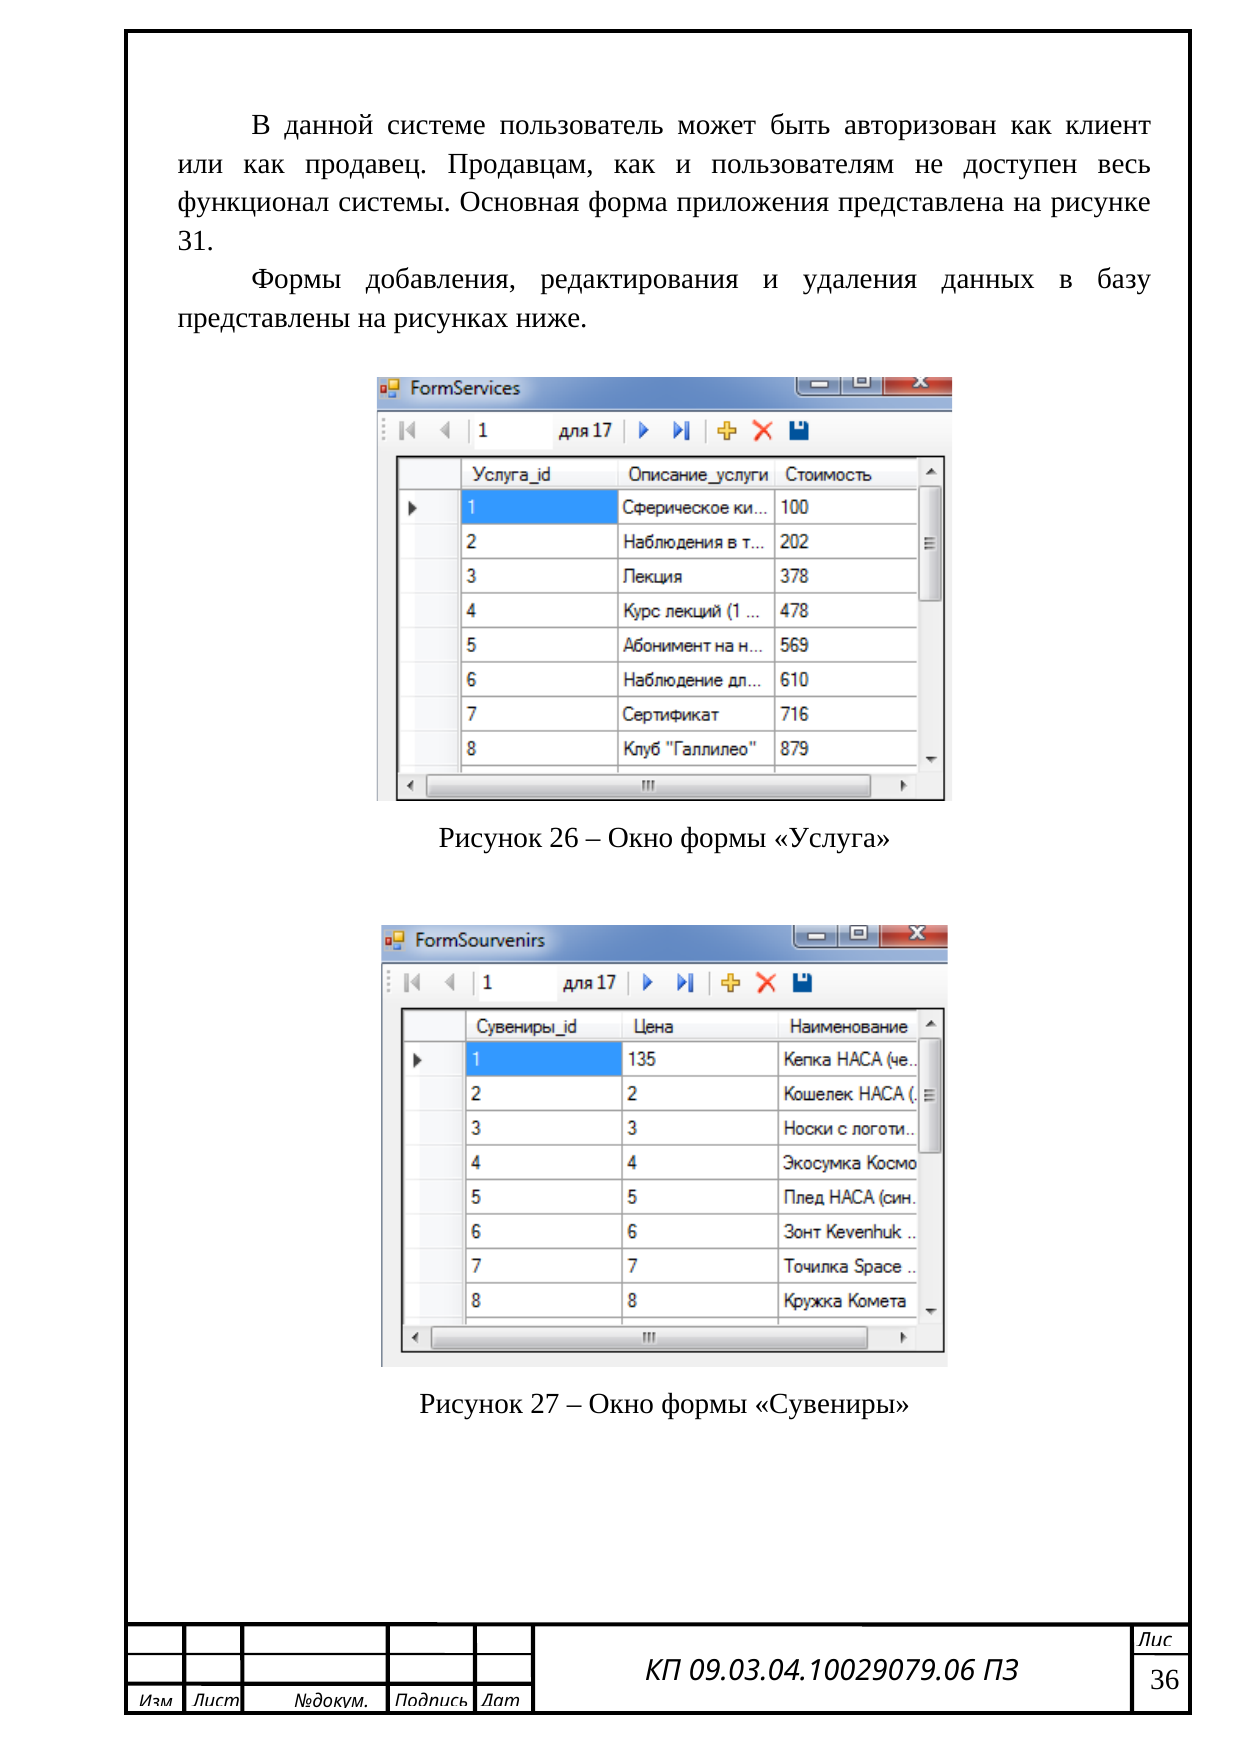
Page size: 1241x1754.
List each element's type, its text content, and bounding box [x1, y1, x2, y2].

picture [376, 377, 953, 801]
text Рисунок 27 – Окно формы «Сувениры» [177, 1386, 1152, 1419]
text Рисунок 26 – Окно формы «Услуга» [177, 820, 1152, 853]
text Формы добавления, редактирования и удаления данных в базу представлены на рисунках ниже. [177, 261, 1152, 333]
text В данной системе пользователь может быть авторизован как клиент или как продавец. Продавцам, как и пользователям не доступен весь функционал системы. Основная форма приложения представлена на рисунке 31. [177, 107, 1152, 256]
picture [381, 925, 948, 1367]
